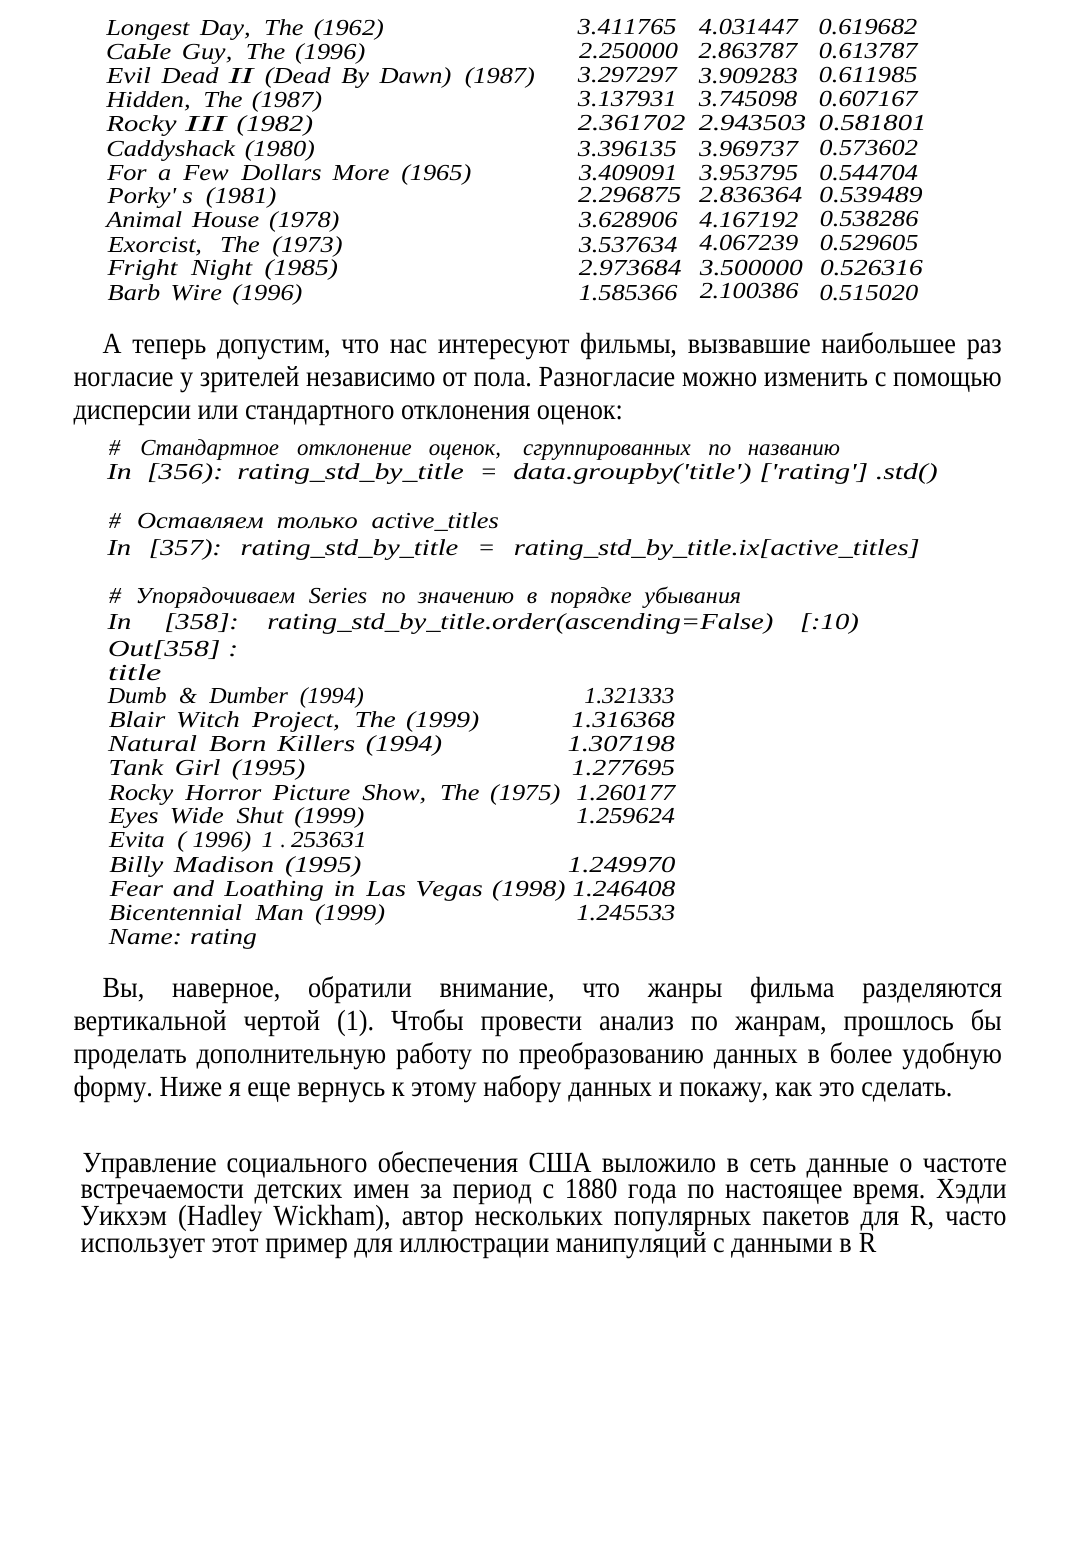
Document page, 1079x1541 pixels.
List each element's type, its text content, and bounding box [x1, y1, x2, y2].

text Fright Night (1985) 2.973684 3.500000 0.526316 [107, 257, 1022, 280]
text Name: rating [108, 925, 1022, 949]
text Blair Witch Project, The (1999) 1.316368 [109, 708, 1022, 732]
text Longest Day, The (1962) 3.411765 4.031447 0.619682 [106, 16, 1022, 41]
text # Оставляем только active_titles [109, 507, 1022, 534]
text # Стандартное отклонение оценок, сгруппированных по названию [109, 436, 1022, 460]
text Fear and Loathing in Las Vegas (1998) 1.246408 [109, 877, 1022, 901]
text Caddyshack (1980) 3.396135 3.969737 0.573602 [106, 137, 1022, 161]
text Barb Wire (1996) 1.585366 2.100386 0.515020 [107, 280, 1022, 305]
text Animal House (1978) 3.628906 4.167192 0.538286 [106, 208, 1022, 232]
text In [357): rating_std_by_title = rating_std_by_title.ix[active_titles] [107, 534, 1022, 560]
text For а Few Dollars More (1965) 3.409091 3.953795 0.544704 [107, 161, 1022, 184]
text А теперь допустим, что нас интересуют фильмы, вызвавшие наибольшее раз­ ногласие у зрителей независимо от пола. Разногласие можно изменить с помощью дисперсии или стандартного отклонения оценок: [73, 327, 1003, 426]
text Bicentennial Man (1999) 1.245533 [109, 901, 1022, 925]
text In [358]: rating_std_by_title.order(ascending=False) [:10) Out[358] : [107, 608, 859, 661]
text Evil Dead II (Dead Ву Dawn) (1987) 3.297297 3.909283 0.611985 [106, 65, 1022, 89]
text Управление социального обеспечения США выложило в сеть данные о частоте встречаемости детских имен за период с 1880 года по настоящее время. Хэдли Уикхэм (Hadley Wickham), автор нескольких популярных пакетов для R, часто использует этот пример для иллюстрации манипуляций с данными в R [80, 1151, 1008, 1259]
text Eyes Wide Shut (1999) 1.259624 [109, 805, 1022, 829]
text Rocky III (1982) 2.361702 2.943503 0.581801 [106, 113, 1022, 137]
text title [108, 661, 1022, 684]
text Evitа ( 1996) 1 . 253631 [109, 829, 1022, 853]
text Tank Girl (1995) 1.277695 [108, 757, 1022, 781]
text Вы, наверное, обратили внимание, что жанры фильма разделяются вертикальной чертой (1). Чтобы провести анализ по жанрам, прошлось бы проделать дополнительную работу по преобразованию данных в более удобную форму. Ниже я еще вернусь к этому набору данных и покажу, как это сделать. [73, 971, 1003, 1103]
text Exorcist, The (1973) 3.537634 4.067239 0.529605 [108, 232, 1022, 257]
text Porky' s (1981) 2.296875 2.836364 0.539489 [107, 184, 1022, 208]
text Dumb & Dumber (1994) 1.321333 [108, 684, 1022, 708]
text СаЫе Guy, The (1996) 2.250000 2.863787 0.613787 [106, 41, 1022, 65]
text Billy Madison (1995) 1.249970 [109, 853, 1022, 877]
text Hidden, The (1987) 3.137931 3.745098 0.607167 [106, 89, 1022, 113]
text In [356): rating_std_by_title = data.groupby('title') ['rating'] .std() [107, 460, 1022, 484]
text Natural Born Killers (1994) 1.307198 [108, 732, 1022, 757]
text Rocky Horror Picture Show, The (1975) 1.260177 [109, 781, 1022, 805]
text # Упорядочиваем Series по значению в порядке убывания [109, 584, 1022, 608]
